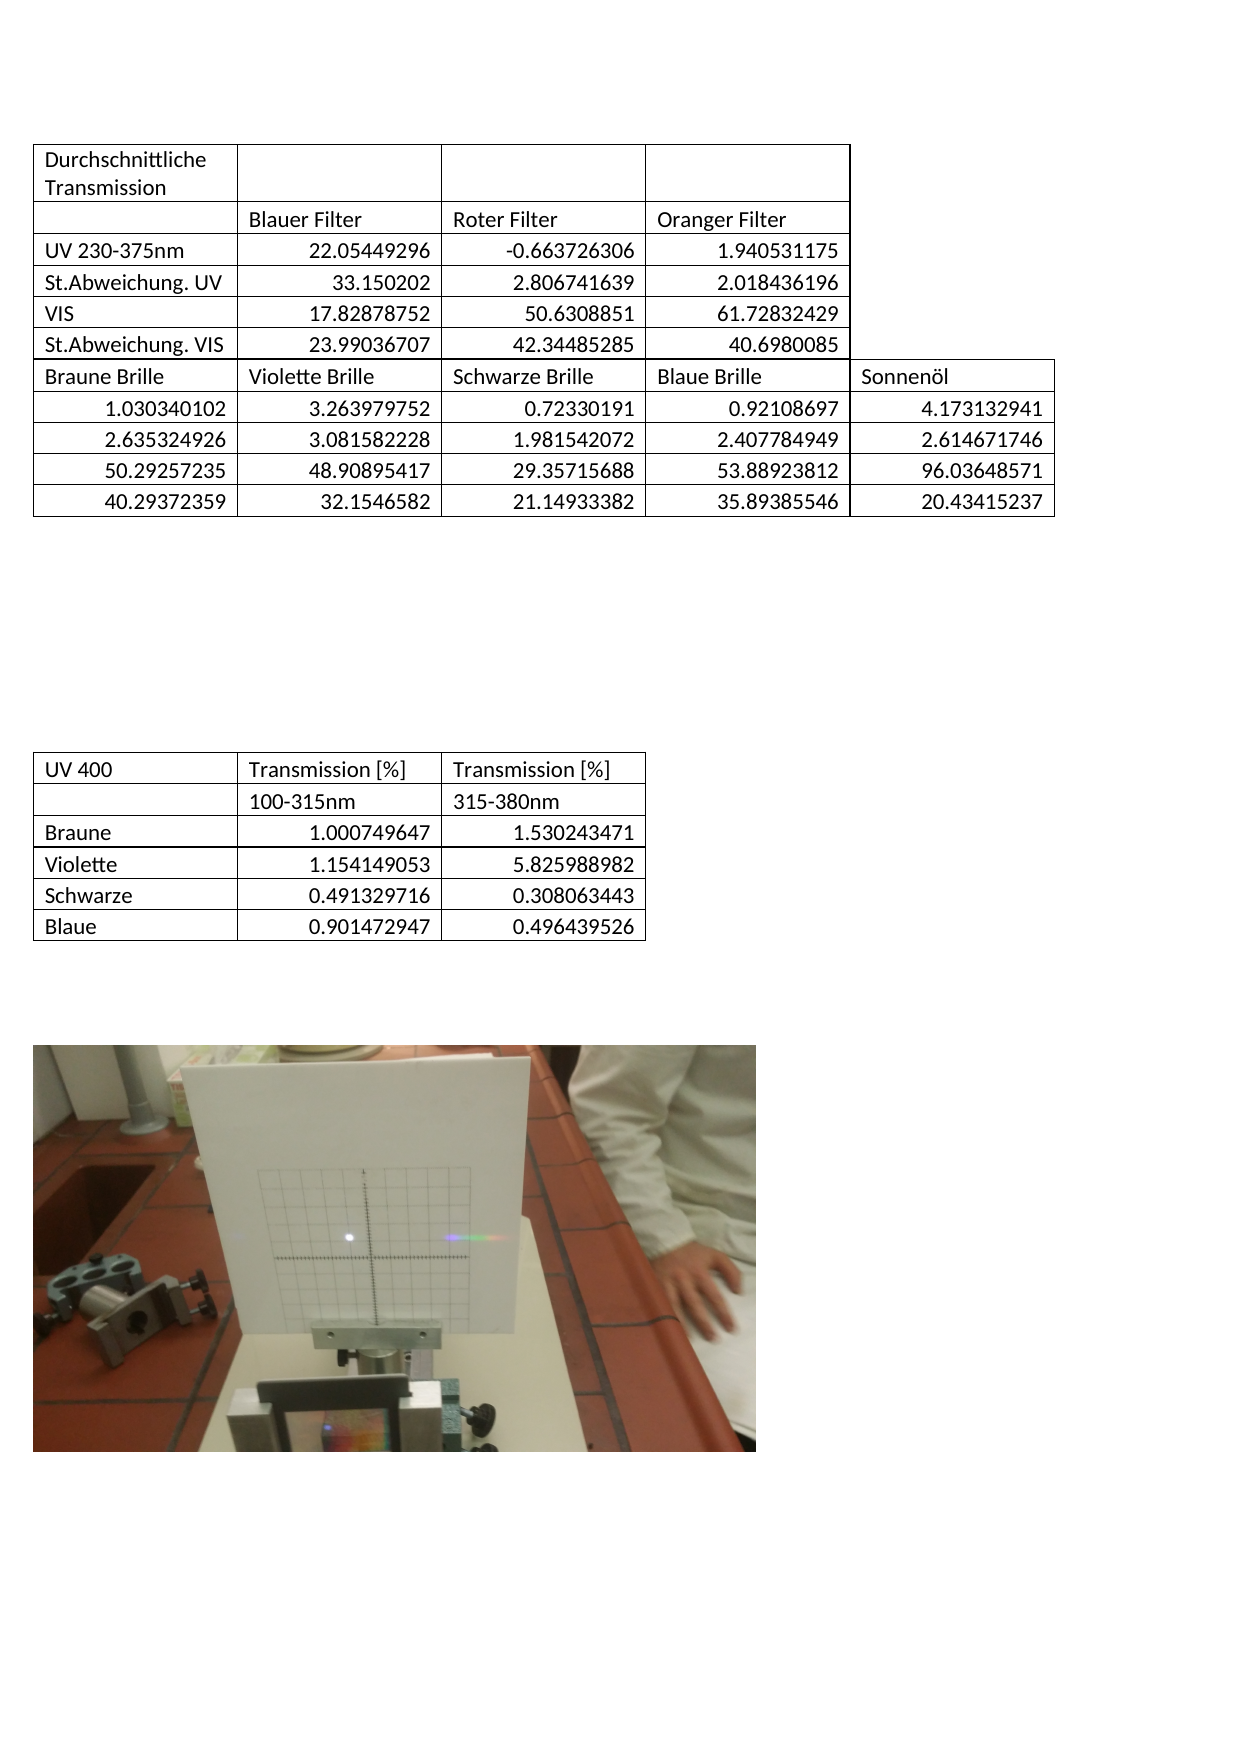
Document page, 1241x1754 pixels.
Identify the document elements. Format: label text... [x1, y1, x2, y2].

table_cell St.Abweichung. UV [34, 266, 237, 296]
table_cell 21.14933382 [442, 485, 645, 516]
table_cell 3.263979752 [238, 392, 441, 422]
table_cell 23.99036707 [238, 328, 441, 358]
table_cell 32.1546582 [238, 485, 441, 516]
table_header Transmission [%] [238, 753, 441, 783]
table_cell Oranger Filter [646, 202, 849, 233]
picture [33, 1045, 756, 1452]
table_cell Roter Filter [442, 202, 645, 233]
table_header Blaue Brille [646, 360, 849, 391]
table_cell 29.35715688 [442, 454, 645, 484]
table_cell 33.150202 [238, 266, 441, 296]
table_cell [34, 784, 237, 815]
table_cell Braune [34, 816, 237, 846]
table_cell 1.154149053 [238, 848, 441, 878]
table_cell St.Abweichung. VIS [34, 328, 237, 358]
table_cell 1.030340102 [34, 392, 237, 422]
table_cell 2.018436196 [646, 266, 849, 296]
table_cell 50.29257235 [34, 454, 237, 484]
table_header Transmission [%] [442, 753, 645, 783]
table_cell Violette [34, 848, 237, 878]
table_cell 48.90895417 [238, 454, 441, 484]
table_header Sonnenöl [851, 360, 1054, 391]
table_cell 0.496439526 [442, 910, 645, 940]
table_cell 40.29372359 [34, 485, 237, 516]
table_cell Schwarze [34, 879, 237, 909]
table_cell VIS [34, 297, 237, 327]
table_cell 0.308063443 [442, 879, 645, 909]
table_cell 20.43415237 [851, 485, 1054, 516]
table_cell 53.88923812 [646, 454, 849, 484]
table_cell 96.03648571 [851, 454, 1054, 484]
table_cell 50.6308851 [442, 297, 645, 327]
table_header Violette Brille [238, 360, 441, 391]
table_cell 0.92108697 [646, 392, 849, 422]
table_cell Blauer Filter [238, 202, 441, 233]
table_header Durchschnittliche Transmission [34, 145, 237, 201]
table_header Schwarze Brille [442, 360, 645, 391]
table_header [442, 145, 645, 201]
table_cell 3.081582228 [238, 423, 441, 453]
table_cell 315-380nm [442, 784, 645, 815]
table_cell 2.407784949 [646, 423, 849, 453]
table_cell 42.34485285 [442, 328, 645, 358]
table_cell 100-315nm [238, 784, 441, 815]
table_cell 35.89385546 [646, 485, 849, 516]
table_header [646, 145, 849, 201]
table_cell -0.663726306 [442, 234, 645, 264]
table_cell Blaue [34, 910, 237, 940]
table_cell 2.806741639 [442, 266, 645, 296]
table_cell 5.825988982 [442, 848, 645, 878]
table_cell 22.05449296 [238, 234, 441, 264]
table_cell 4.173132941 [851, 392, 1054, 422]
table_cell 1.000749647 [238, 816, 441, 846]
table_cell 0.491329716 [238, 879, 441, 909]
table_cell 1.981542072 [442, 423, 645, 453]
table_cell [34, 202, 237, 233]
table_cell 0.901472947 [238, 910, 441, 940]
table_cell 2.635324926 [34, 423, 237, 453]
table_cell 1.530243471 [442, 816, 645, 846]
table_header UV 400 [34, 753, 237, 783]
table_cell 1.940531175 [646, 234, 849, 264]
table_cell 61.72832429 [646, 297, 849, 327]
table_cell 0.72330191 [442, 392, 645, 422]
table_cell 2.614671746 [851, 423, 1054, 453]
table_cell 40.6980085 [646, 328, 849, 358]
table_header [238, 145, 441, 201]
table_header Braune Brille [34, 360, 237, 391]
table_cell UV 230-375nm [34, 234, 237, 264]
table_cell 17.82878752 [238, 297, 441, 327]
